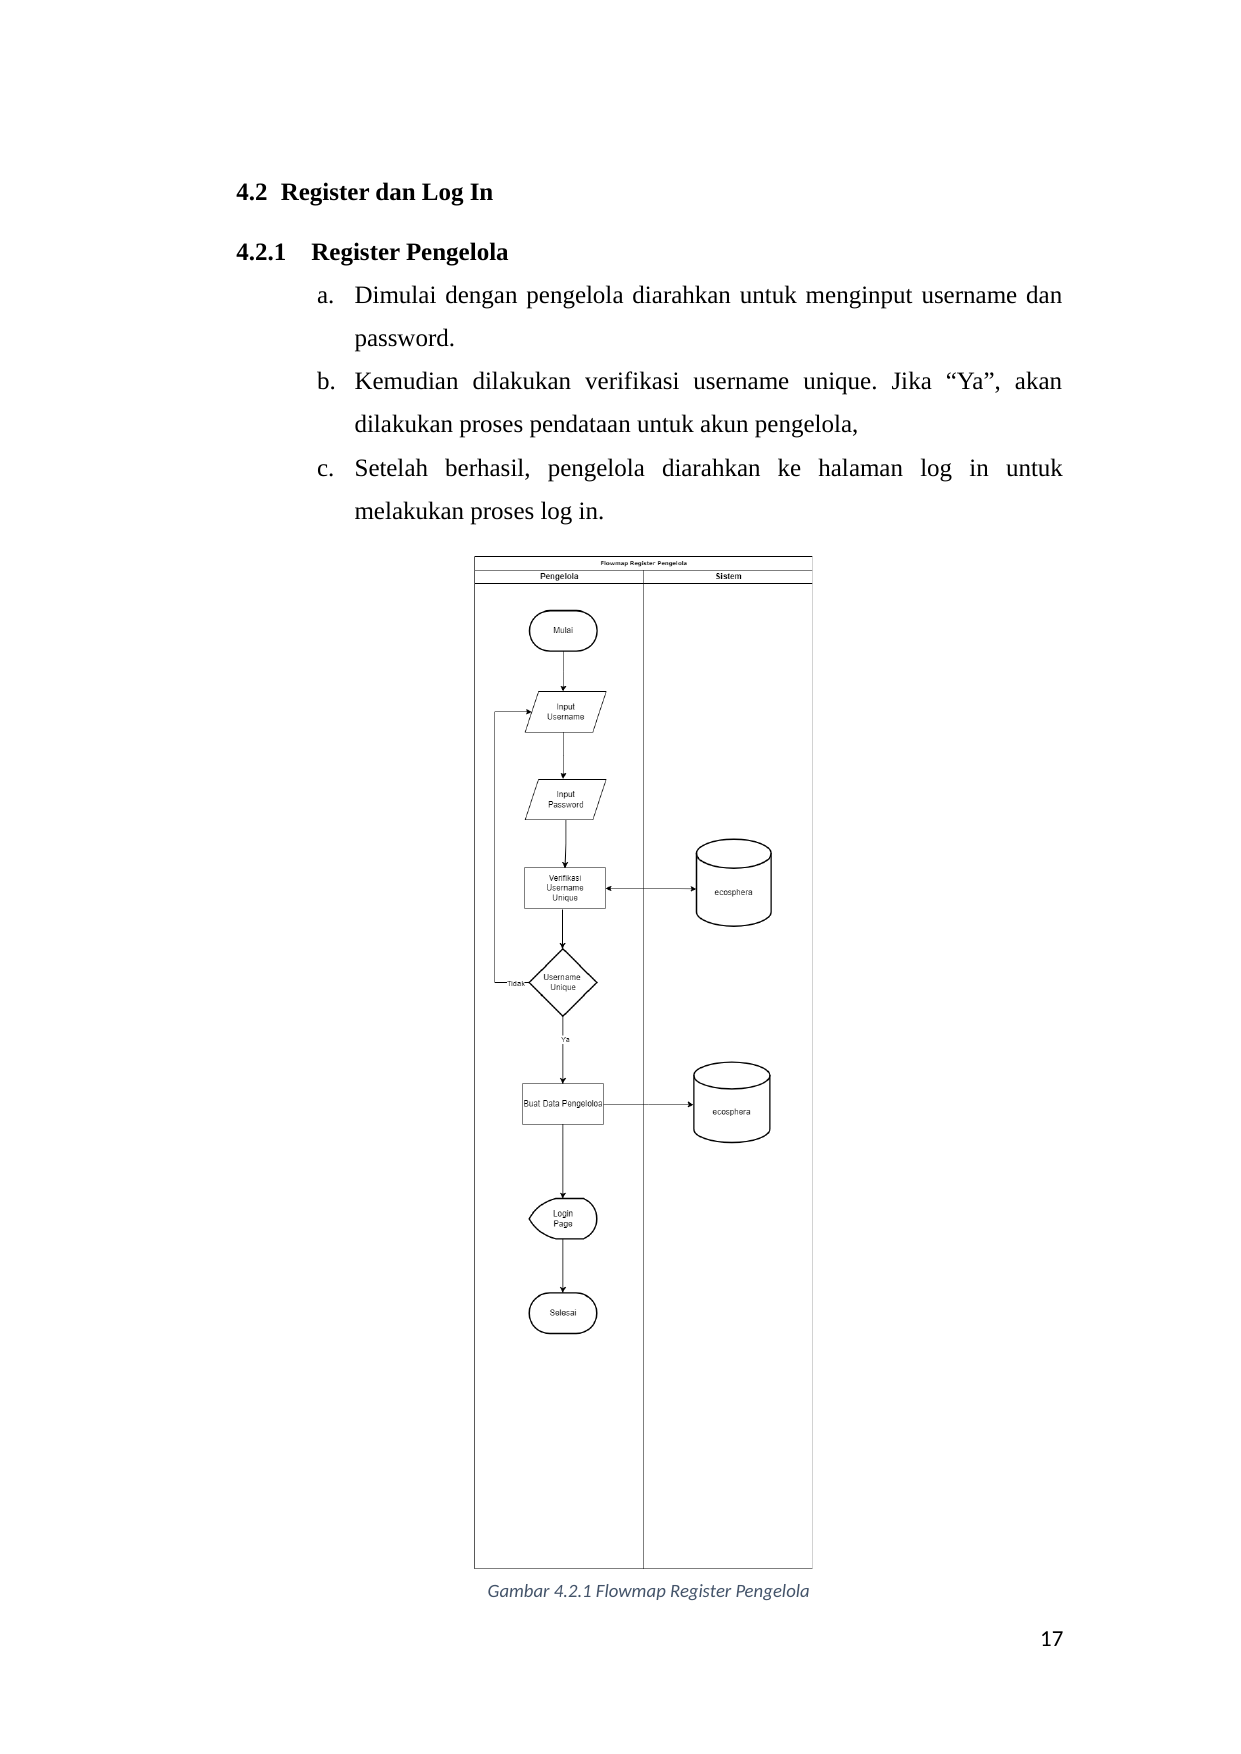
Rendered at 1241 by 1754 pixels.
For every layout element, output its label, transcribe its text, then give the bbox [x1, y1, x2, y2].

list Kemudian dilakukan verifikasi username unique. Jika “Ya”, akan dilakukan proses pendataan untuk akun pengelola, [317, 366, 1063, 438]
subtitle Register dan Log In [236, 177, 1063, 206]
subtitle Register Pengelola [236, 237, 1063, 266]
list Dimulai dengan pengelola diarahkan untuk menginput username dan password. [317, 280, 1063, 352]
list Setelah berhasil, pengelola diarahkan ke halaman log in untuk melakukan proses log in. [317, 453, 1063, 524]
picture [474, 556, 813, 1569]
